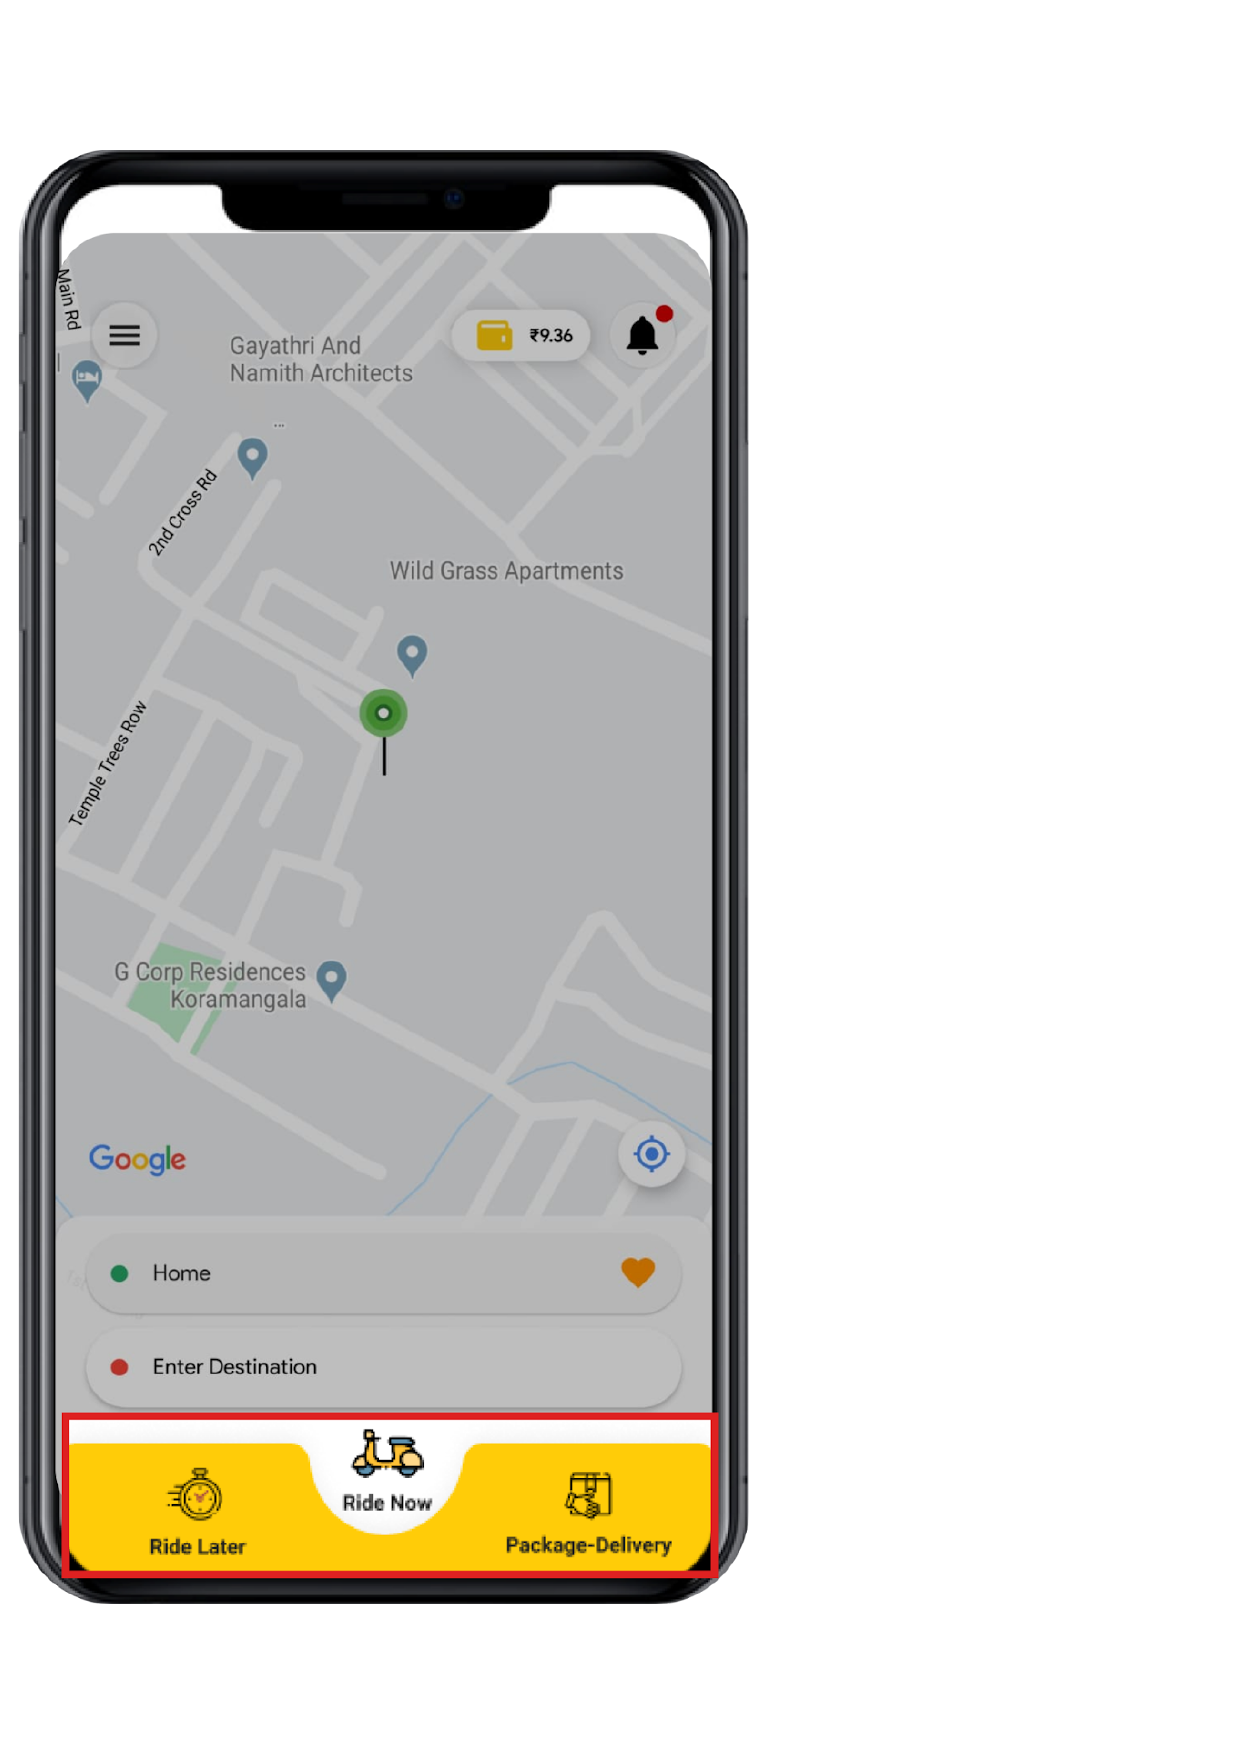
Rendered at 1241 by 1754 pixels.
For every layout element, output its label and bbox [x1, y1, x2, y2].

picture [18, 150, 749, 1604]
